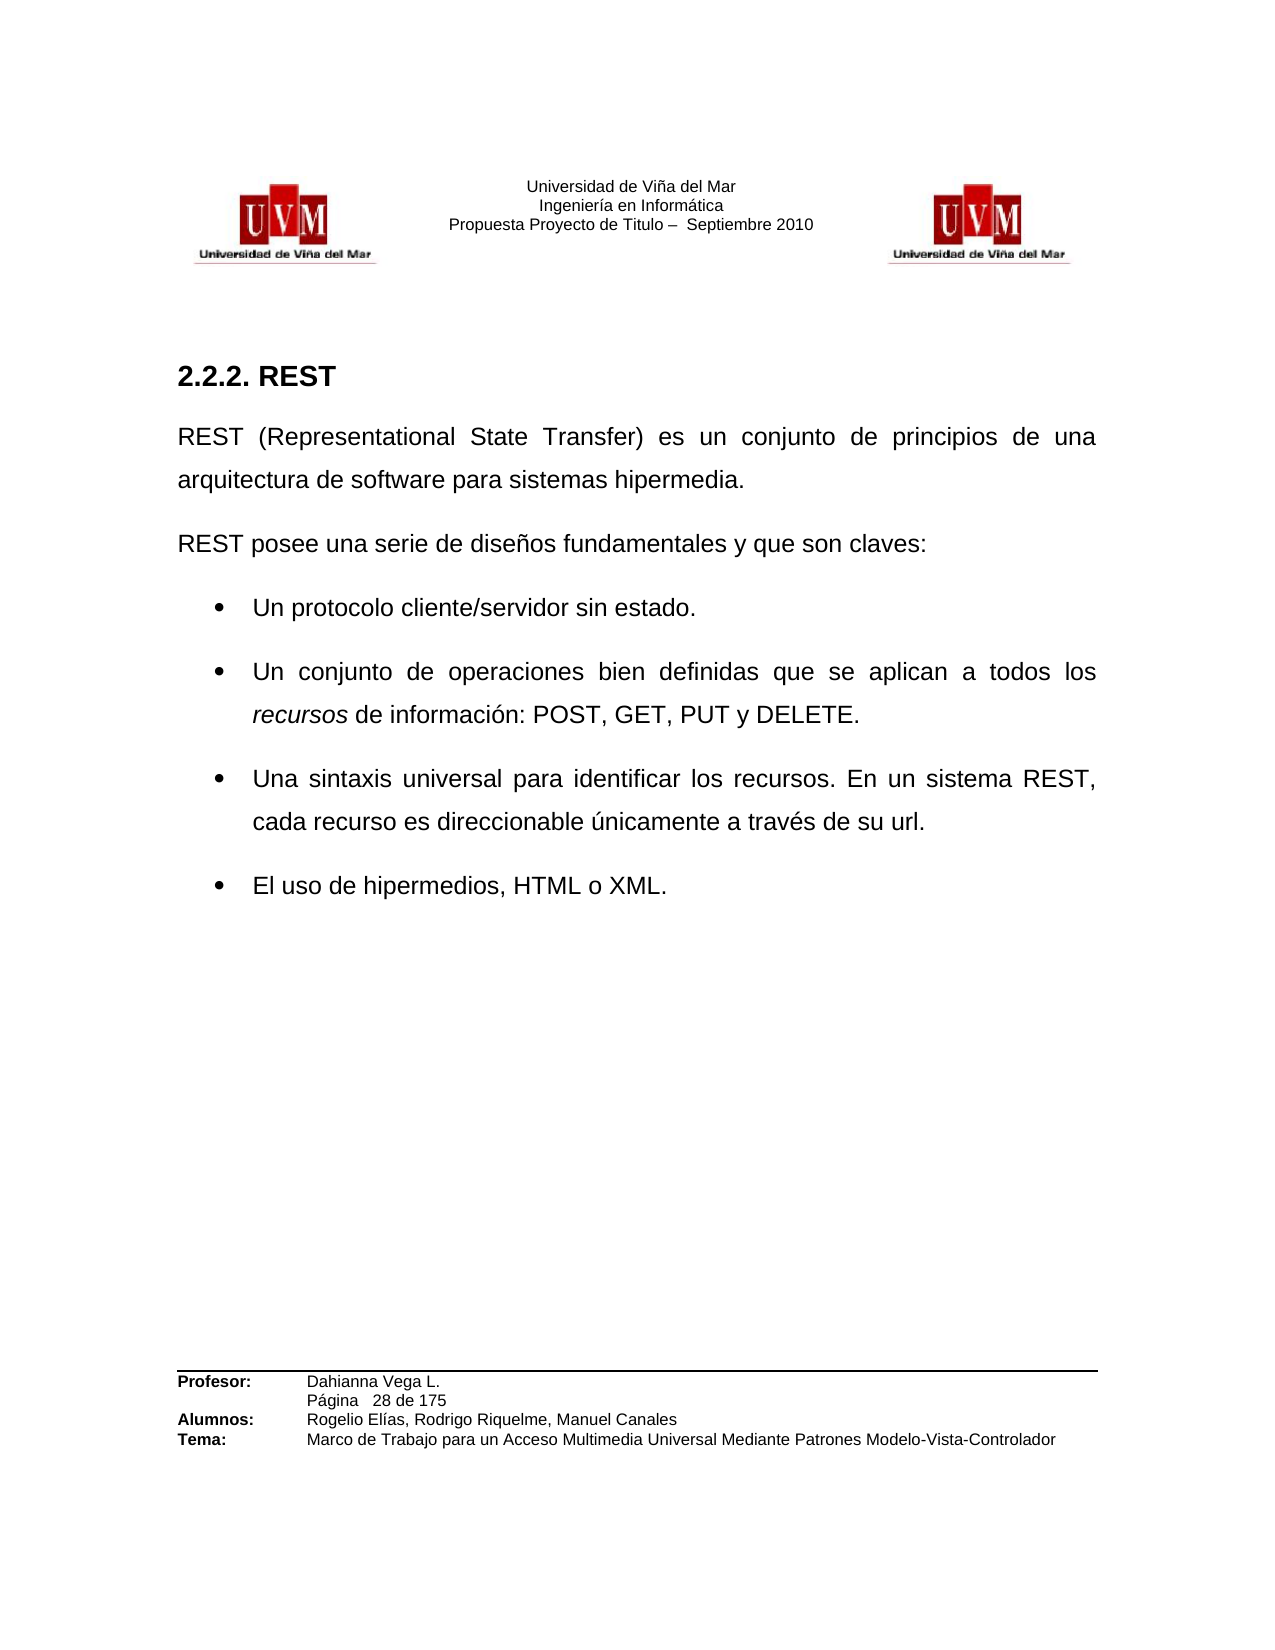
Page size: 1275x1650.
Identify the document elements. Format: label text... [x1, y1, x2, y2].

list Una sintaxis universal para identificar los recursos. En un sistema REST, cada recurso es direccionable únicamente a través de su url. [215, 764, 1098, 836]
subtitle 2.2.2. REST [177, 359, 1098, 392]
picture [871, 176, 1084, 267]
list El uso de hipermedios, HTML o XML. [215, 871, 1098, 900]
list Un conjunto de operaciones bien definidas que se aplican a todos los recursos de información: POST, GET, PUT y DELETE. [215, 657, 1098, 729]
list Un protocolo cliente/servidor sin estado. [215, 593, 1098, 622]
picture [177, 176, 390, 267]
text REST (Representational State Transfer) es un conjunto de principios de una arquitectura de software para sistemas hipermedia. [177, 422, 1098, 493]
text REST posee una serie de diseños fundamentales y que son claves: [177, 529, 1098, 557]
